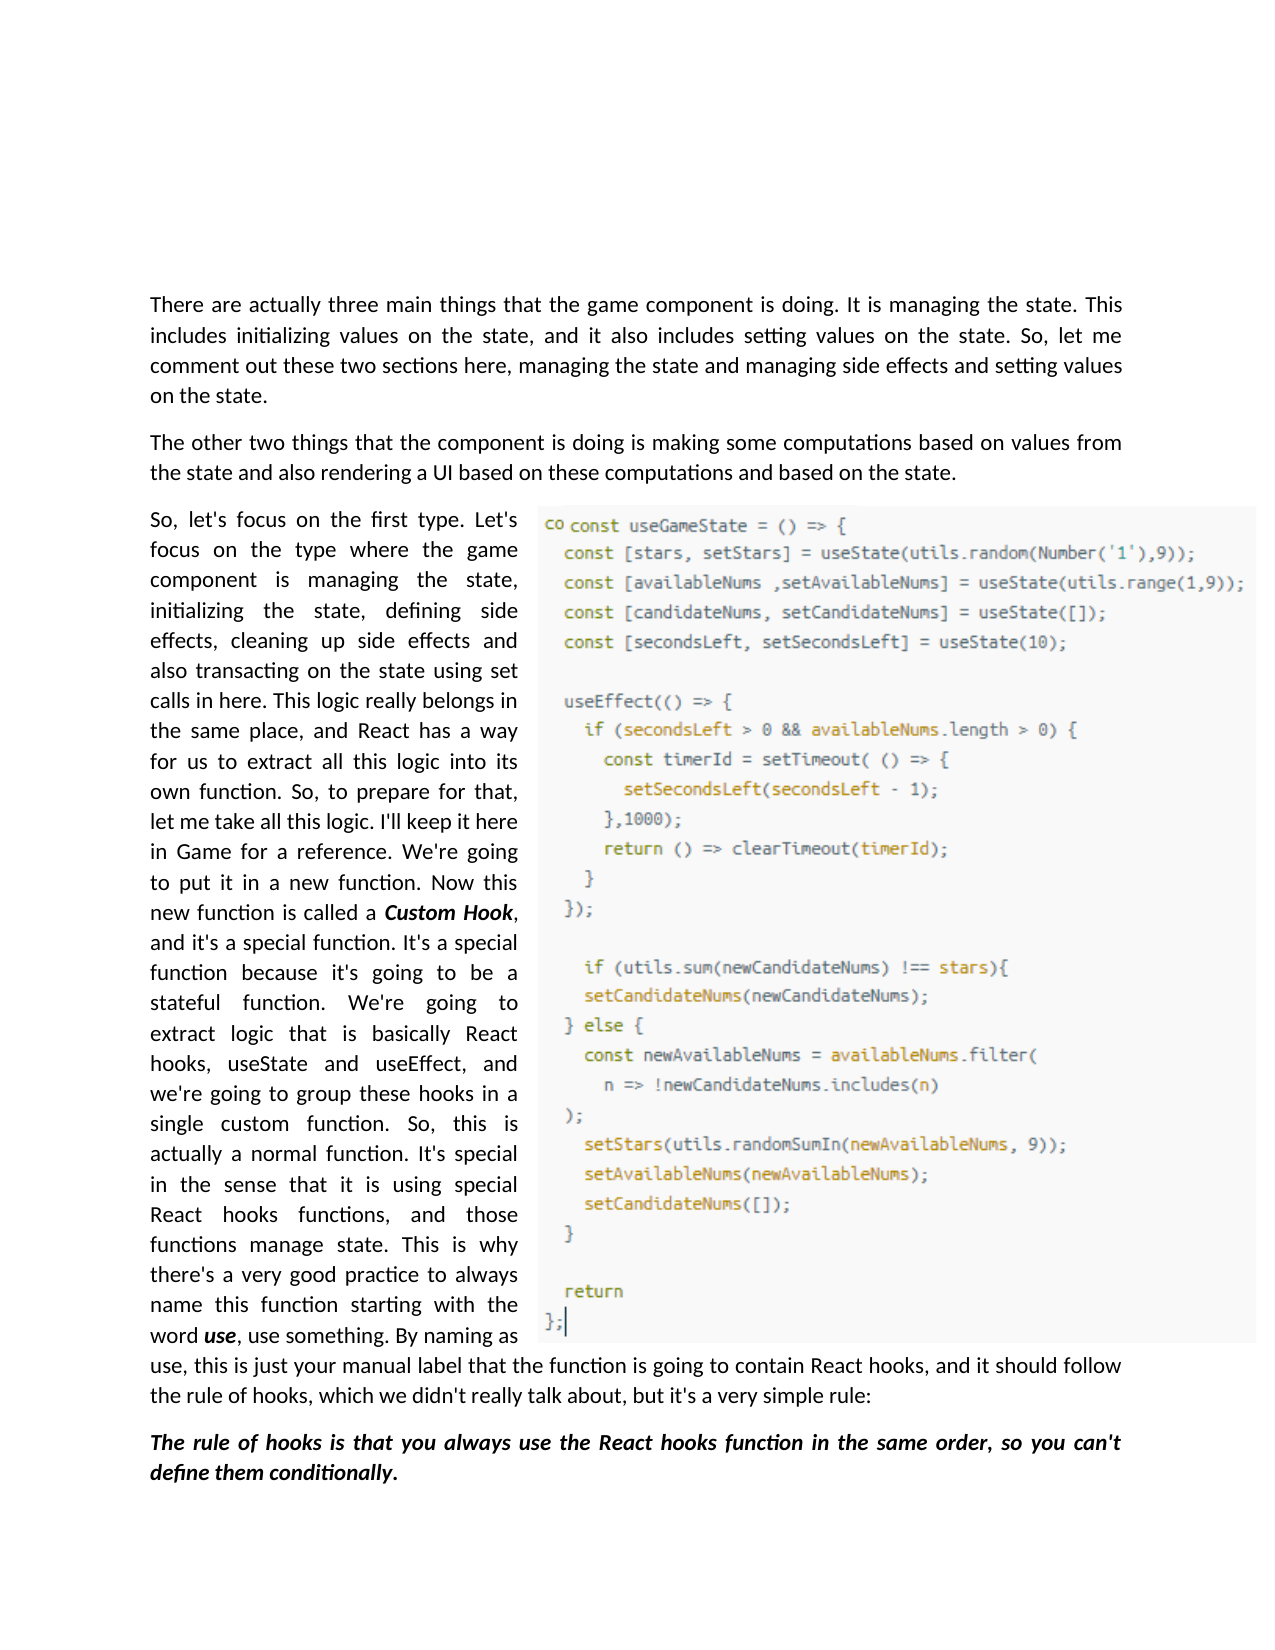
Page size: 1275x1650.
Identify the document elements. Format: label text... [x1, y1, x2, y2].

text The rule of hooks is that you always use the React hooks function in the same order, so you can't define them conditionally. [150, 1428, 1125, 1486]
text There are actually three main things that the game component is doing. It is managing the state. This includes initializing values on the state, and it also includes setting values on the state. So, let me comment out these two sections here, managing the state and managing side effects and setting values on the state. [150, 291, 1125, 409]
text The other two things that the component is doing is making some computations based on values from the state and also rendering a UI based on these computations and based on the state. [150, 428, 1125, 486]
picture [537, 505, 1257, 1343]
